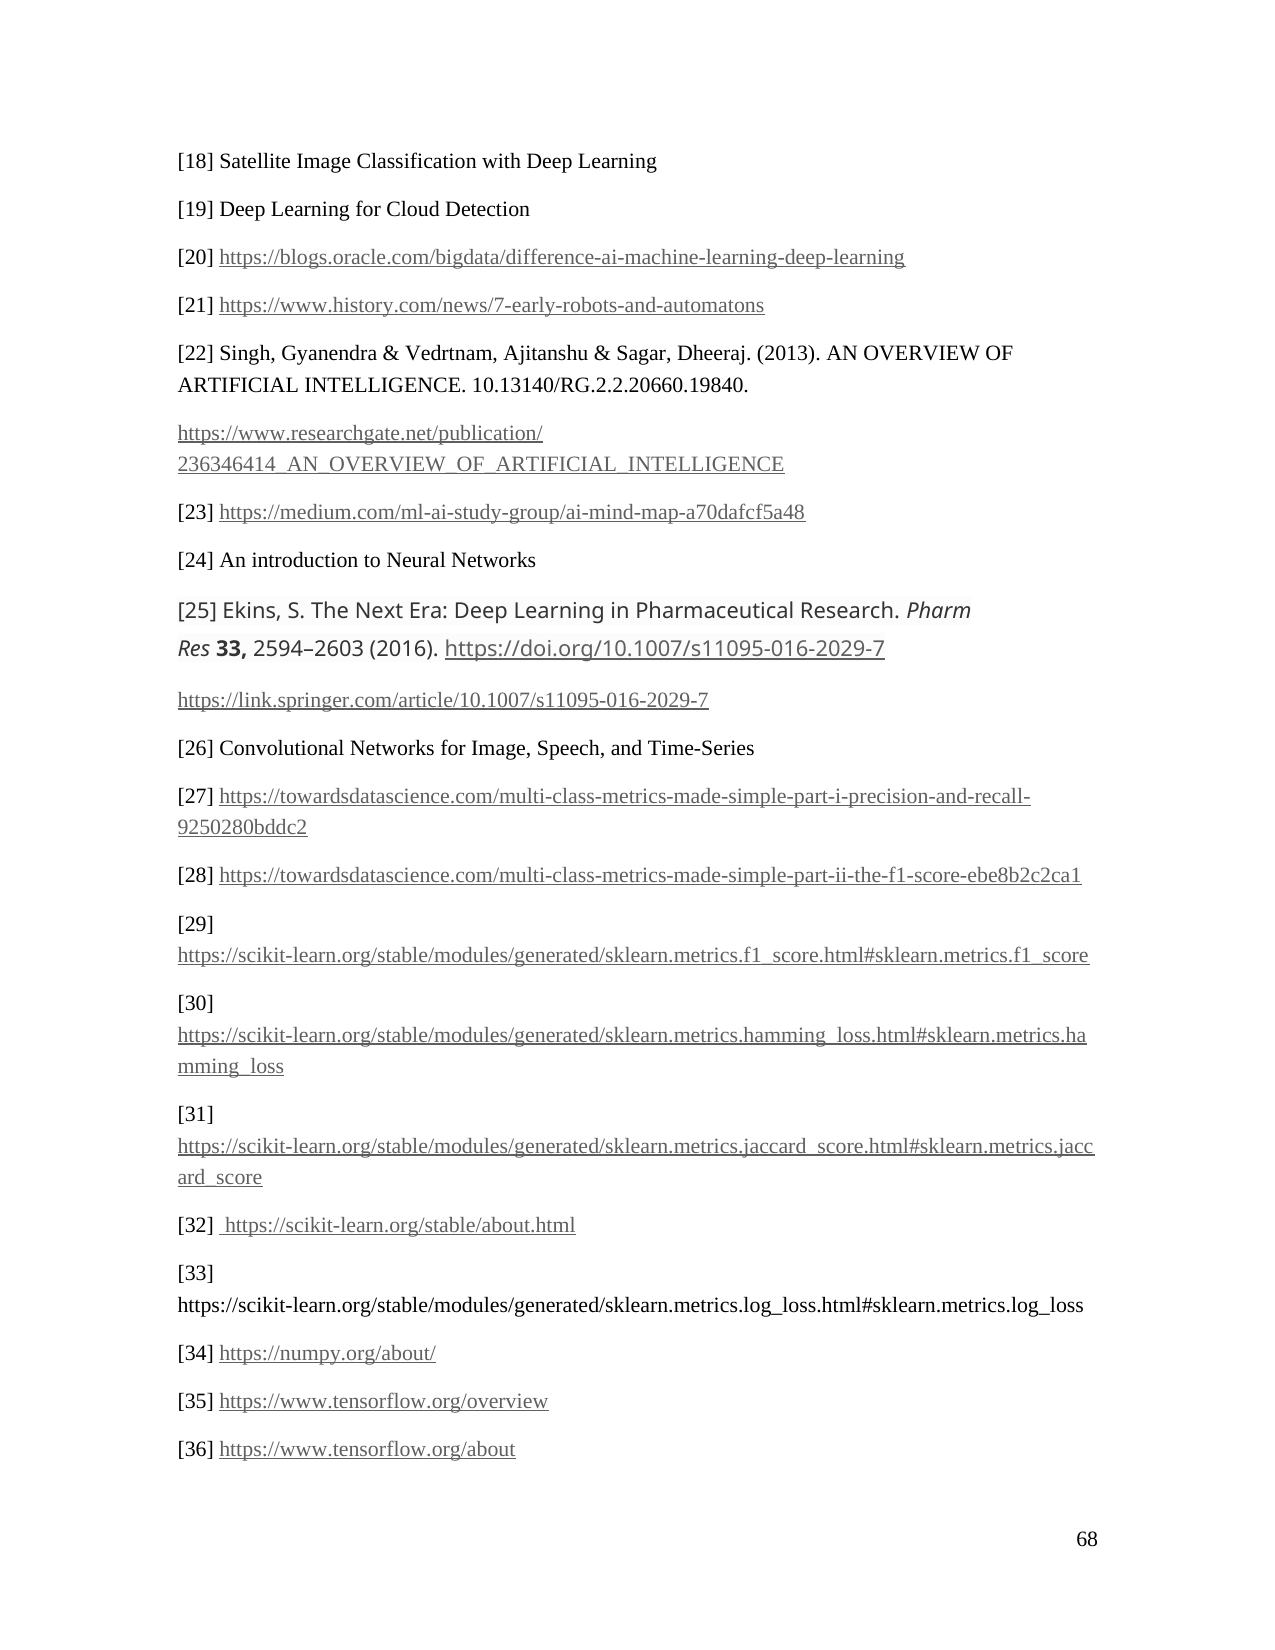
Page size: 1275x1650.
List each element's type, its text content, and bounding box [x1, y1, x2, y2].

text [24] An introduction to Neural Networks [177, 547, 1098, 573]
text [23] https://medium.com/ml-ai-study-group/ai-mind-map-a70dafcf5a48 [177, 499, 1098, 524]
text [29] https://scikit-learn.org/stable/modules/generated/sklearn.metrics.f1_score.html#sklearn.metrics.f1_score [177, 911, 1098, 967]
text [22] Singh, Gyanendra & Vedrtnam, Ajitanshu & Sagar, Dheeraj. (2013). AN OVERVIEW OF ARTIFICIAL INTELLIGENCE. 10.13140/RG.2.2.20660.19840. [177, 340, 1098, 397]
text [32] [177, 1212, 1098, 1237]
text [34] https://numpy.org/about/ [177, 1340, 1098, 1365]
text [18] Satellite Image Classification with Deep Learning [177, 148, 1098, 173]
text [35] https://www.tensorflow.org/overview [177, 1388, 1098, 1413]
text [26] Convolutional Networks for Image, Speech, and Time-Series [177, 735, 1098, 760]
text [28] https://towardsdatascience.com/multi-class-metrics-made-simple-part-ii-the-f1-score-ebe8b2c2ca1 [177, 862, 1098, 888]
text [33] https://scikit-learn.org/stable/modules/generated/sklearn.metrics.log_loss.html#sklearn.metrics.log_loss [177, 1260, 1098, 1317]
text [19] Deep Learning for Cloud Detection [177, 196, 1098, 221]
text [25] Ekins, S. The Next Era: Deep Learning in Pharmaceutical Research. Pharm Res 33, 2594–2603 (2016). https://doi.org/10.1007/s11095-016-2029-7 [177, 596, 1098, 662]
text [30] https://scikit-learn.org/stable/modules/generated/sklearn.metrics.hamming_loss.html#sklearn.metrics.hamming_loss [177, 990, 1098, 1078]
text [36] https://www.tensorflow.org/about [177, 1436, 1098, 1461]
text https://www.researchgate.net/publication/236346414_AN_OVERVIEW_OF_ARTIFICIAL_INTELLIGENCE [177, 420, 1098, 476]
text [20] https://blogs.oracle.com/bigdata/difference-ai-machine-learning-deep-learning [177, 244, 1098, 269]
text [21] https://www.history.com/news/7-early-robots-and-automatons [177, 292, 1098, 317]
text [27] https://towardsdatascience.com/multi-class-metrics-made-simple-part-i-precision-and-recall-9250280bddc2 [177, 783, 1098, 839]
text https://link.springer.com/article/10.1007/s11095-016-2029-7 [177, 687, 1098, 712]
text [31] https://scikit-learn.org/stable/modules/generated/sklearn.metrics.jaccard_score.html#sklearn.metrics.jaccard_score [177, 1101, 1098, 1189]
